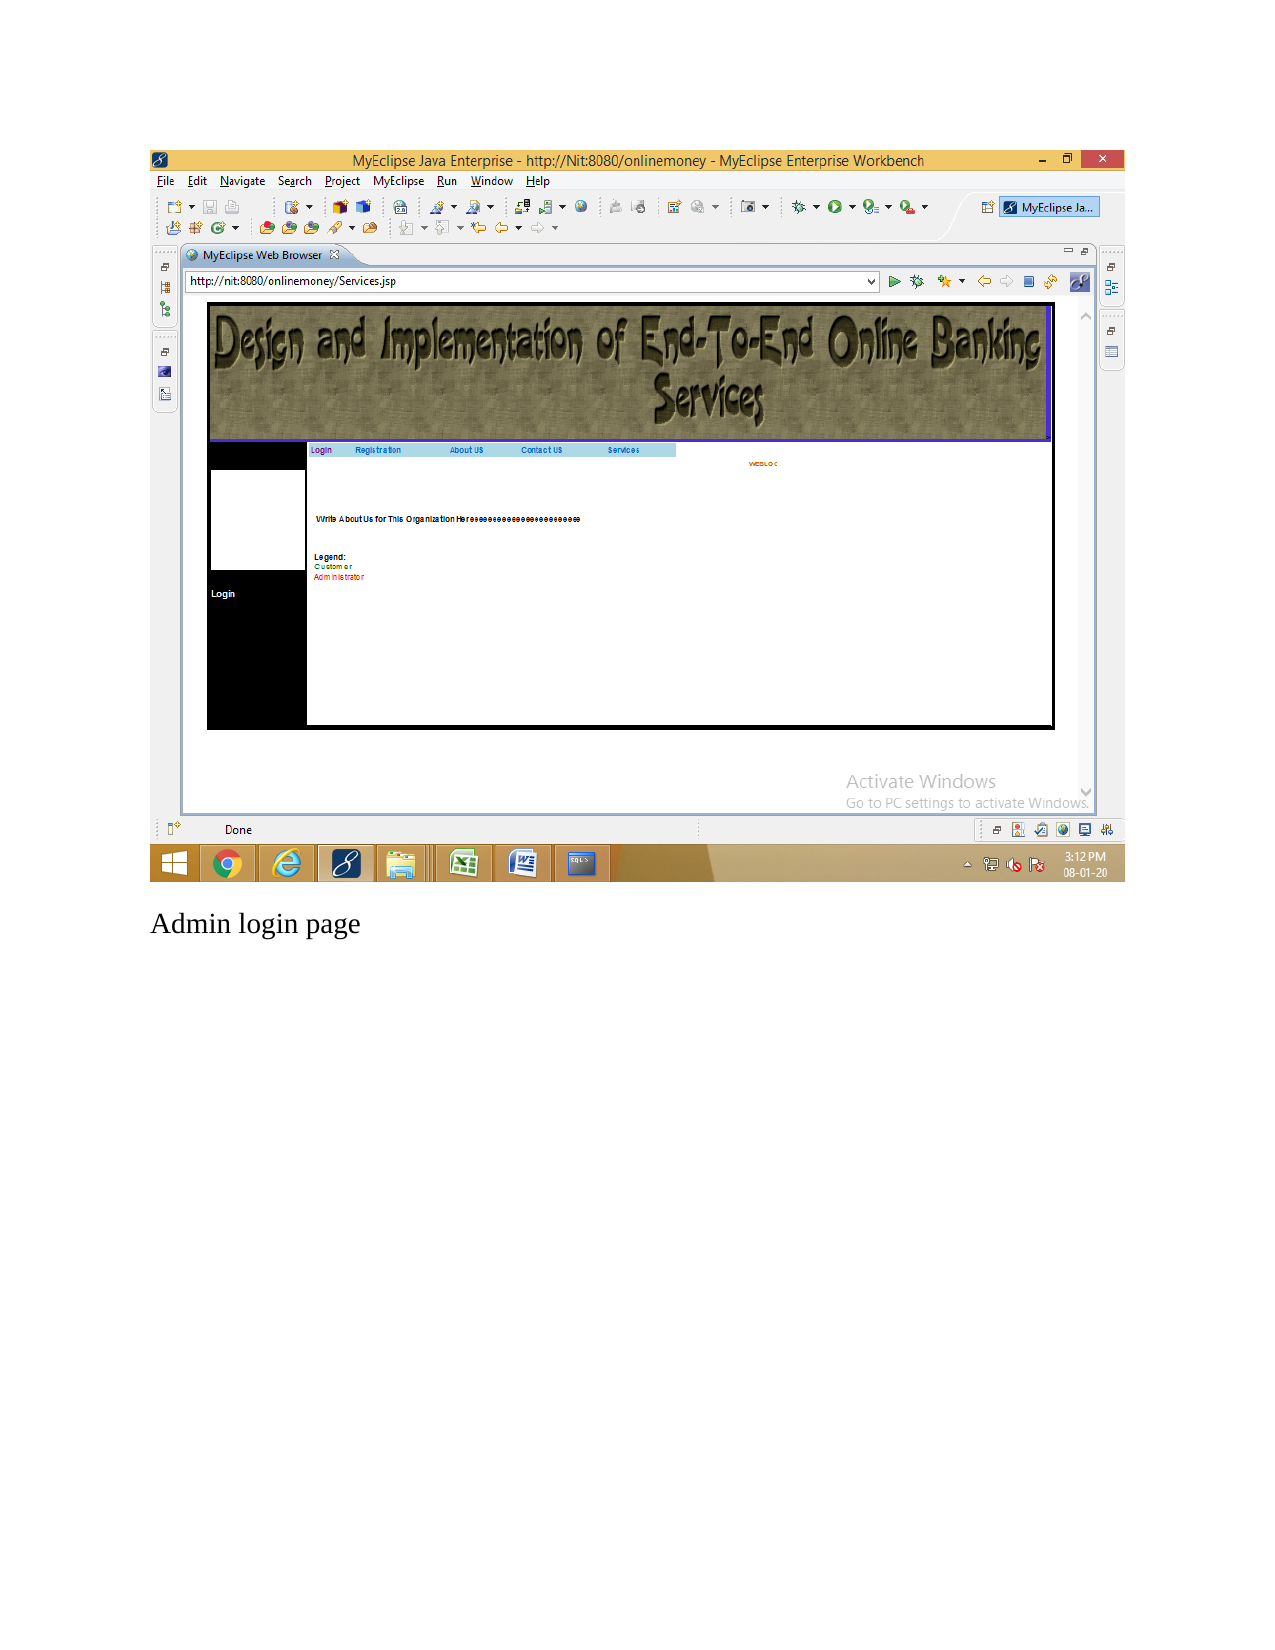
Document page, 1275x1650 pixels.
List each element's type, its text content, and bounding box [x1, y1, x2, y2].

picture [150, 150, 1125, 882]
text Admin login page [150, 906, 1125, 940]
